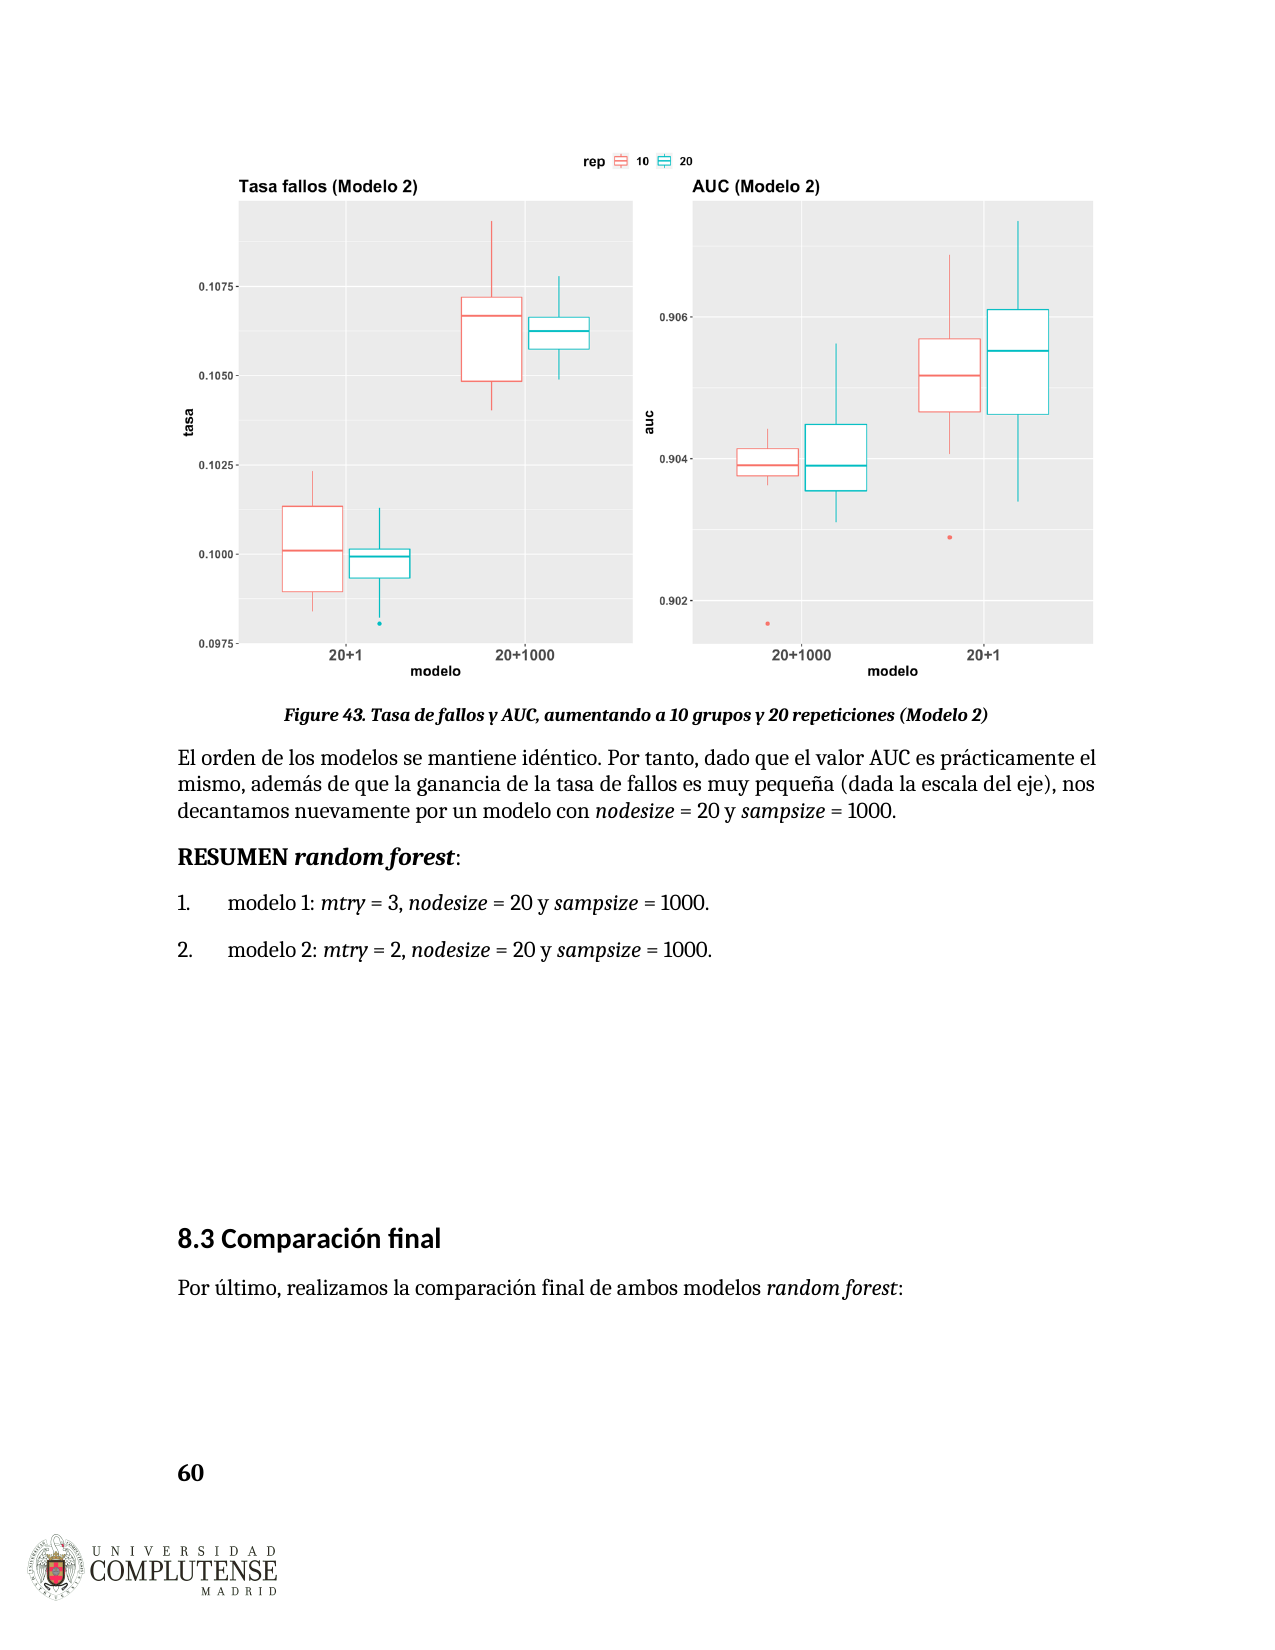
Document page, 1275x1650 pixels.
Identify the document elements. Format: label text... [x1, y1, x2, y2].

list modelo 2: mtry = 2, nodesize = 20 y sampsize = 1000. [177, 937, 1098, 963]
text RESUMEN random forest: [177, 842, 1098, 871]
picture [24, 1496, 280, 1640]
subtitle 8.3 Comparación final [177, 1220, 1098, 1256]
text Figure 43. Tasa de fallos y AUC, aumentando a 10 grupos y 20 repeticiones (Modelo 2) [177, 704, 1098, 726]
list modelo 1: mtry = 3, nodesize = 20 y sampsize = 1000. [177, 890, 1098, 916]
picture [177, 147, 1098, 684]
text Por último, realizamos la comparación final de ambos modelos random forest: [177, 1275, 1098, 1301]
text El orden de los modelos se mantiene idéntico. Por tanto, dado que el valor AUC es prácticamente el mismo, además de que la ganancia de la tasa de fallos es muy pequeña (dada la escala del eje), nos decantamos nuevamente por un modelo con nodesize = 20 y sampsize = 1000. [177, 745, 1098, 824]
